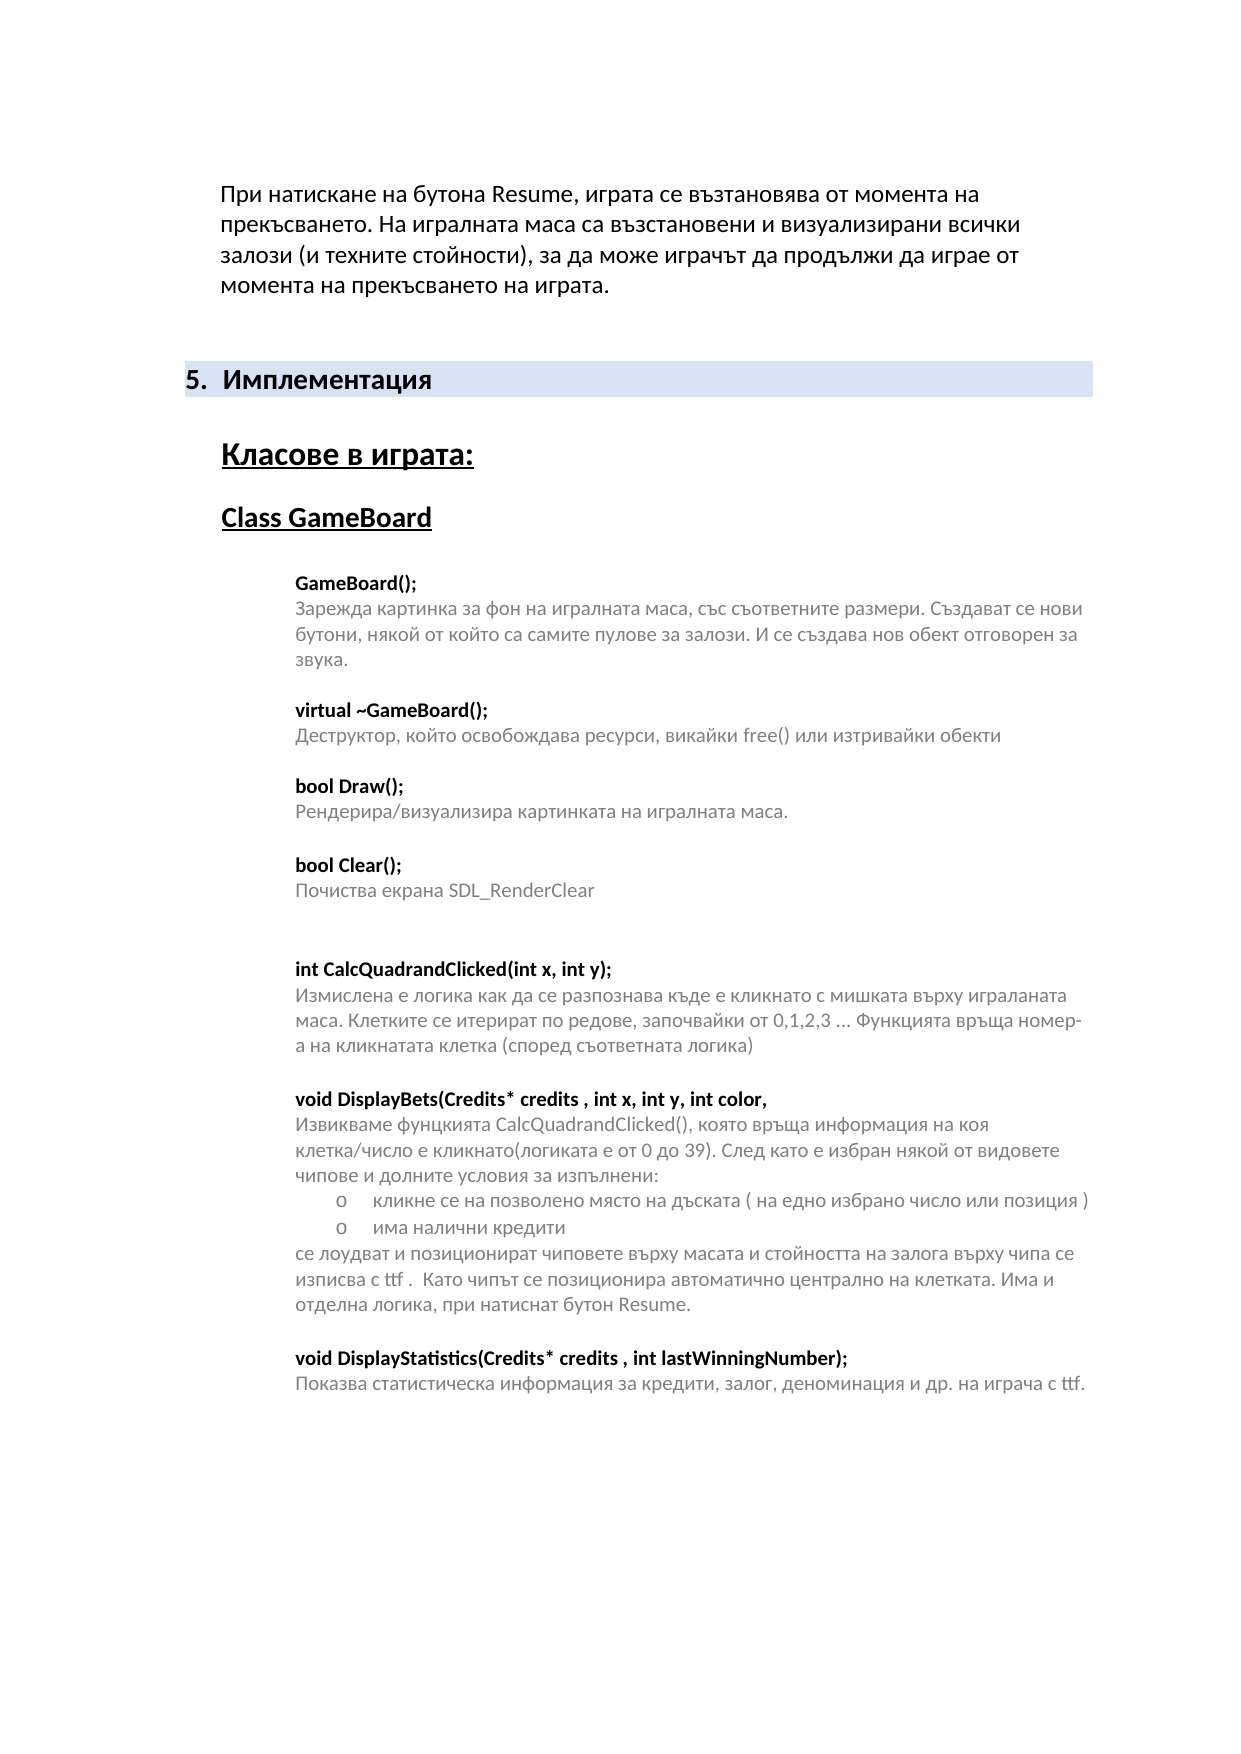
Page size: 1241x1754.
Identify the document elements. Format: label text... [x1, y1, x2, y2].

text Извикваме фунцкията CalcQuadrandClicked(), която връща информация на коя клетка/число е кликнато(логиката е от 0 до 39). След като е избран някой от видовете чипове и долните условия за изпълнени: [295, 1111, 1093, 1188]
list има налични кредити [335, 1214, 1093, 1241]
text int CalcQuadrandClicked(int x, int y); [221, 956, 1093, 982]
text Почиства екрана SDL_RenderClear [221, 877, 1093, 903]
list Имплементация [185, 361, 1093, 397]
text void DisplayStatistics(Credits* credits , int lastWinningNumber); [148, 1345, 1093, 1370]
text void DisplayBets(Credits* credits , int x, int y, int color, [148, 1086, 1093, 1111]
text Рендерира/визуализира картинката на игралната маса. [148, 799, 1093, 824]
text Зарежда картинка за фон на игралната маса, със съответните размери. Създават се нови бутони, някой от който са самите пулове за залози. И се създава нов обект отговорен за звука. [295, 595, 1093, 672]
text Показва статистическа информация за кредити, залог, деноминация и др. на играча с ttf. [221, 1370, 1093, 1396]
text bool Clear(); [148, 852, 1093, 877]
text се лоудват и позиционират чиповете върху масата и стойността на залога върху чипа се изписва с ttf . Като чипът се позиционира автоматично централно на клетката. Има и отделна логика, при натиснат бутон Resume. [295, 1241, 1093, 1317]
text bool Draw(); [148, 773, 1093, 799]
text Class GameBoard [221, 499, 1093, 534]
text GameBoard(); [148, 570, 1093, 595]
text Измислена е логика как да се разпознава къде е кликнато с мишката върху играланата маса. Клетките се итерират по редове, започвайки от 0,1,2,3 ... Функцията връща номер-а на кликнатата клетка (според съответната логика) [295, 982, 1093, 1058]
list кликне се на позволено място на дъската ( на едно избрано число или позиция ) [335, 1188, 1093, 1214]
text virtual ~GameBoard(); [148, 697, 1093, 722]
text Деструктор, който освобождава ресурси, викайки free() или изтривайки обекти [295, 722, 1093, 748]
text При натискане на бутона Resume, играта се възтановява от момента на прекъсването. На игралната маса са възстановени и визуализирани всички залози (и техните стойности), за да може играчът да продължи да играе от момента на прекъсването на играта. [220, 178, 1093, 300]
text Класове в играта: [221, 432, 1093, 473]
